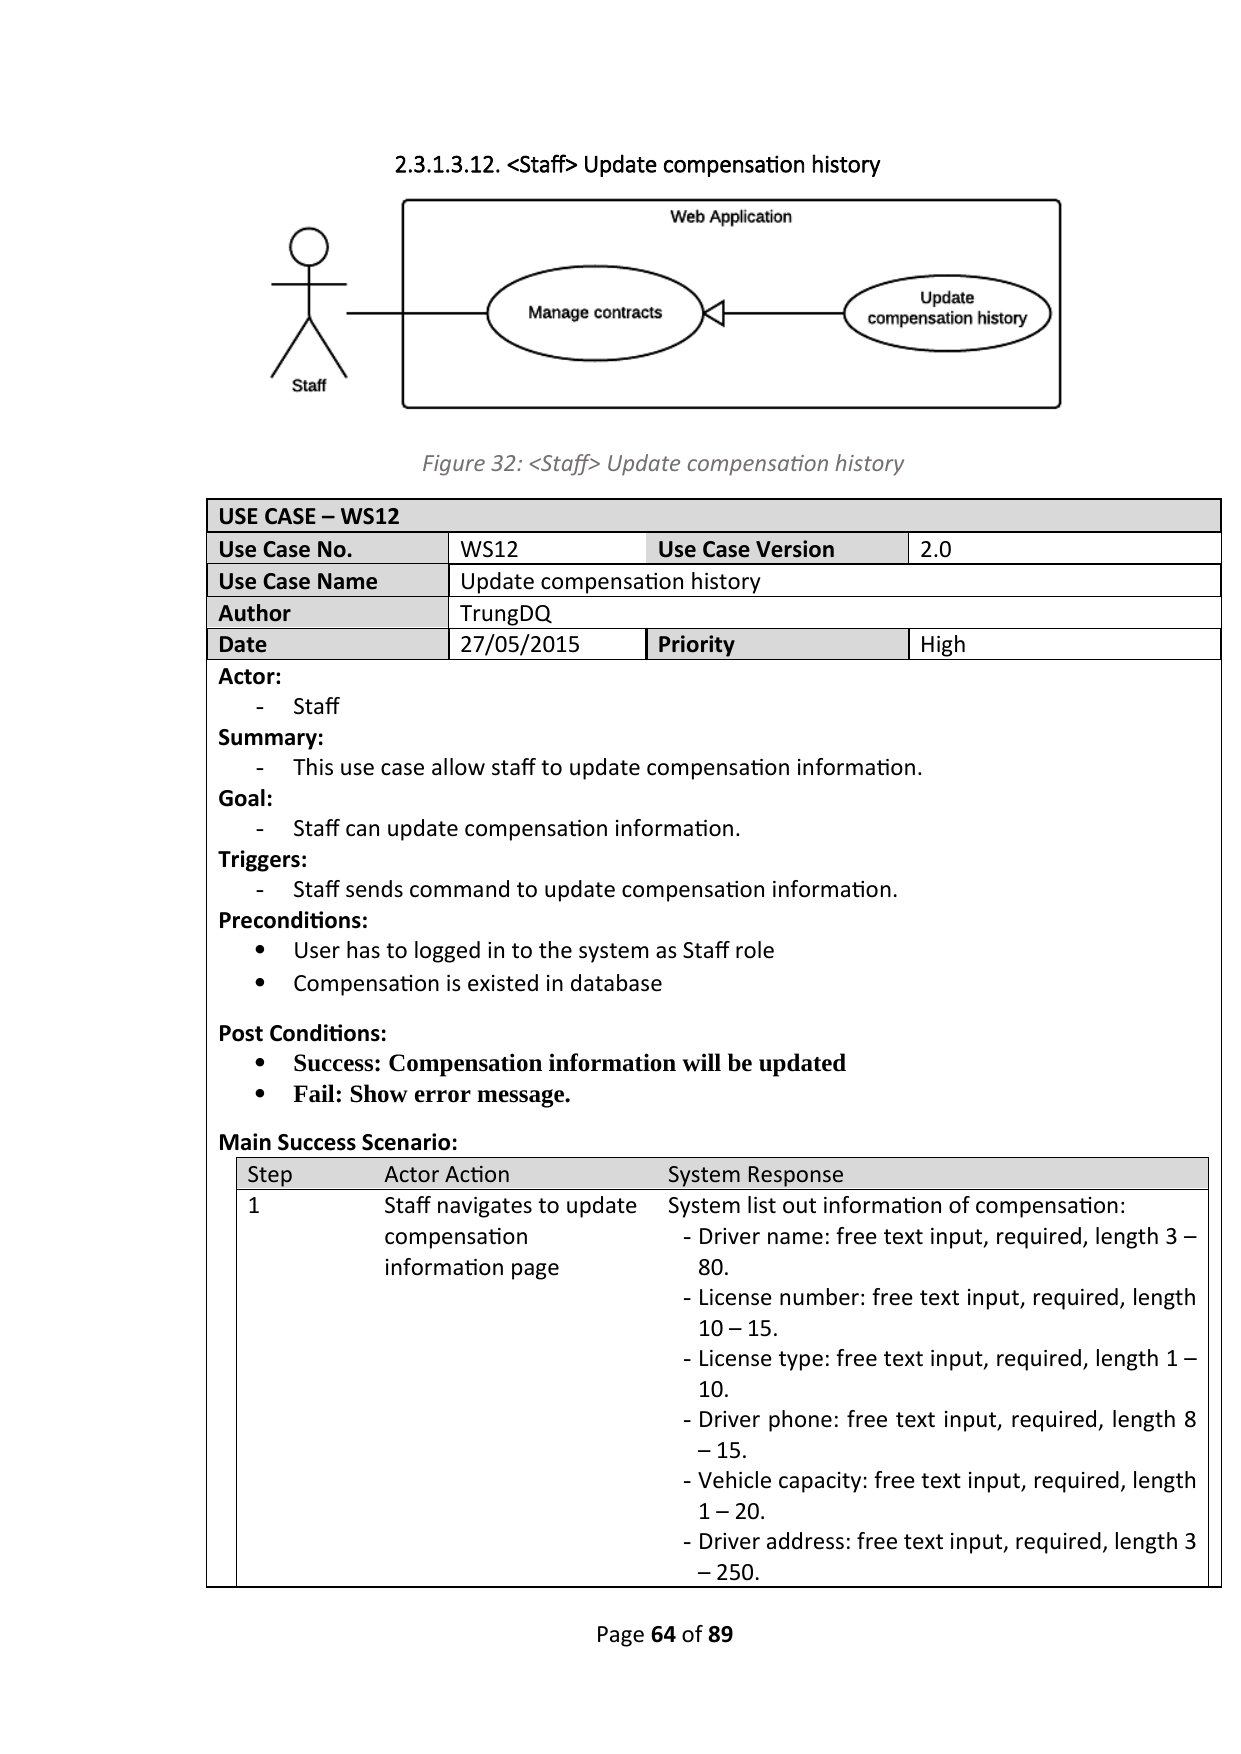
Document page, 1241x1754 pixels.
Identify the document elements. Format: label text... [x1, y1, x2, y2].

subtitle <Staff> Update compensation history [394, 148, 1122, 178]
table_cell 27/05/2015 [450, 629, 645, 659]
table_cell 2.0 [909, 533, 1221, 563]
text Figure 32: <Staff> Update compensation history [207, 447, 1122, 477]
table_cell WS12 [449, 533, 646, 563]
table_cell Date [208, 629, 448, 659]
table_cell TrungDQ [449, 597, 1221, 627]
table_cell Update compensation history [450, 565, 1220, 596]
picture [244, 180, 1084, 428]
table_cell Priority [648, 629, 908, 659]
table_cell High [910, 629, 1220, 659]
table_cell Author [207, 597, 448, 627]
table_header USE CASE – WS12 [208, 500, 1220, 531]
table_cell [207, 660, 1221, 1586]
table_cell Use Case Name [208, 564, 448, 596]
table_cell Use Case Version [646, 533, 908, 563]
table_cell Use Case No. [207, 533, 448, 563]
